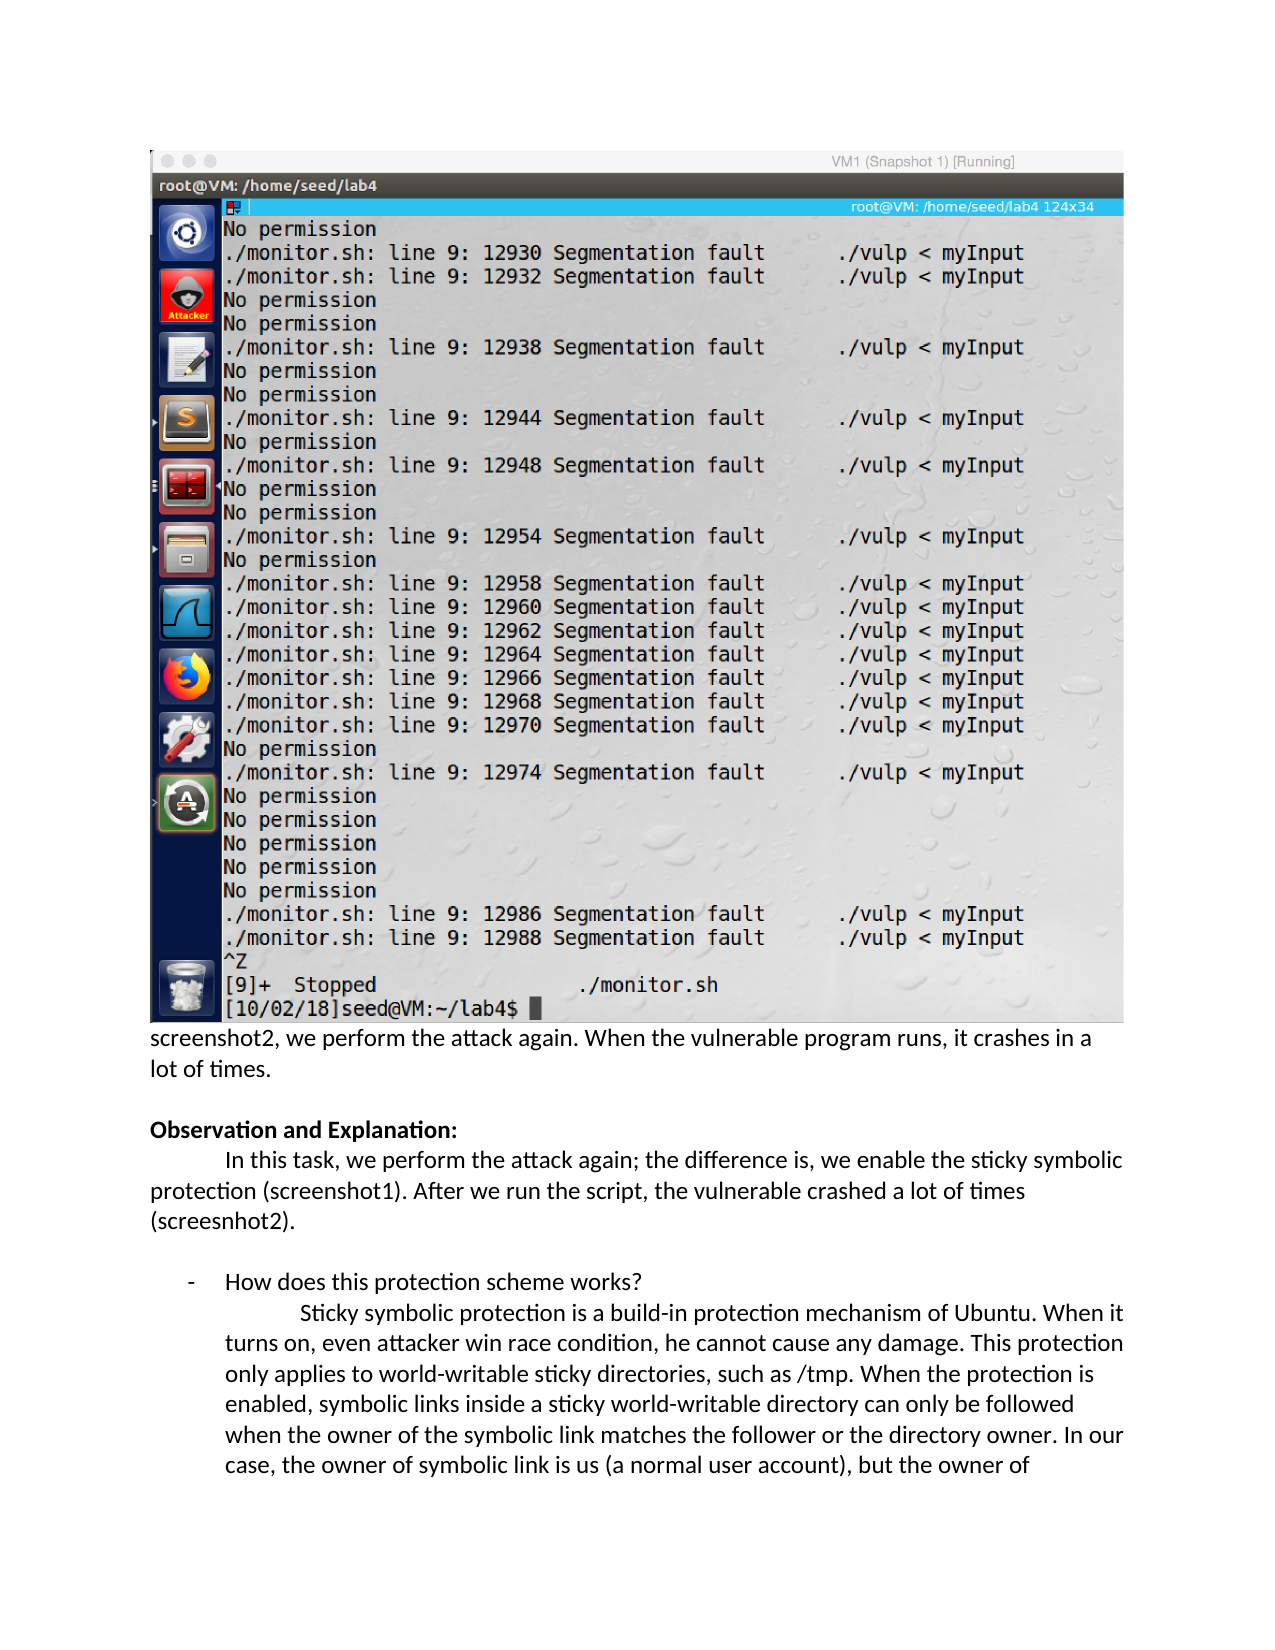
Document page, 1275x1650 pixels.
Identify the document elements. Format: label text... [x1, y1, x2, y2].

list How does this protection scheme works? [187, 1266, 1125, 1297]
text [225, 1297, 1125, 1480]
text Observation and Explanation: [150, 1114, 1125, 1144]
picture [150, 150, 1124, 1023]
text screenshot2, we perform the attack again. When the vulnerable program runs, it crashes in a lot of times. [150, 1022, 1125, 1083]
text In this task, we perform the attack again; the difference is, we enable the sticky symbolic protection (screenshot1). After we run the script, the vulnerable crashed a lot of times (screesnhot2). [150, 1144, 1125, 1236]
